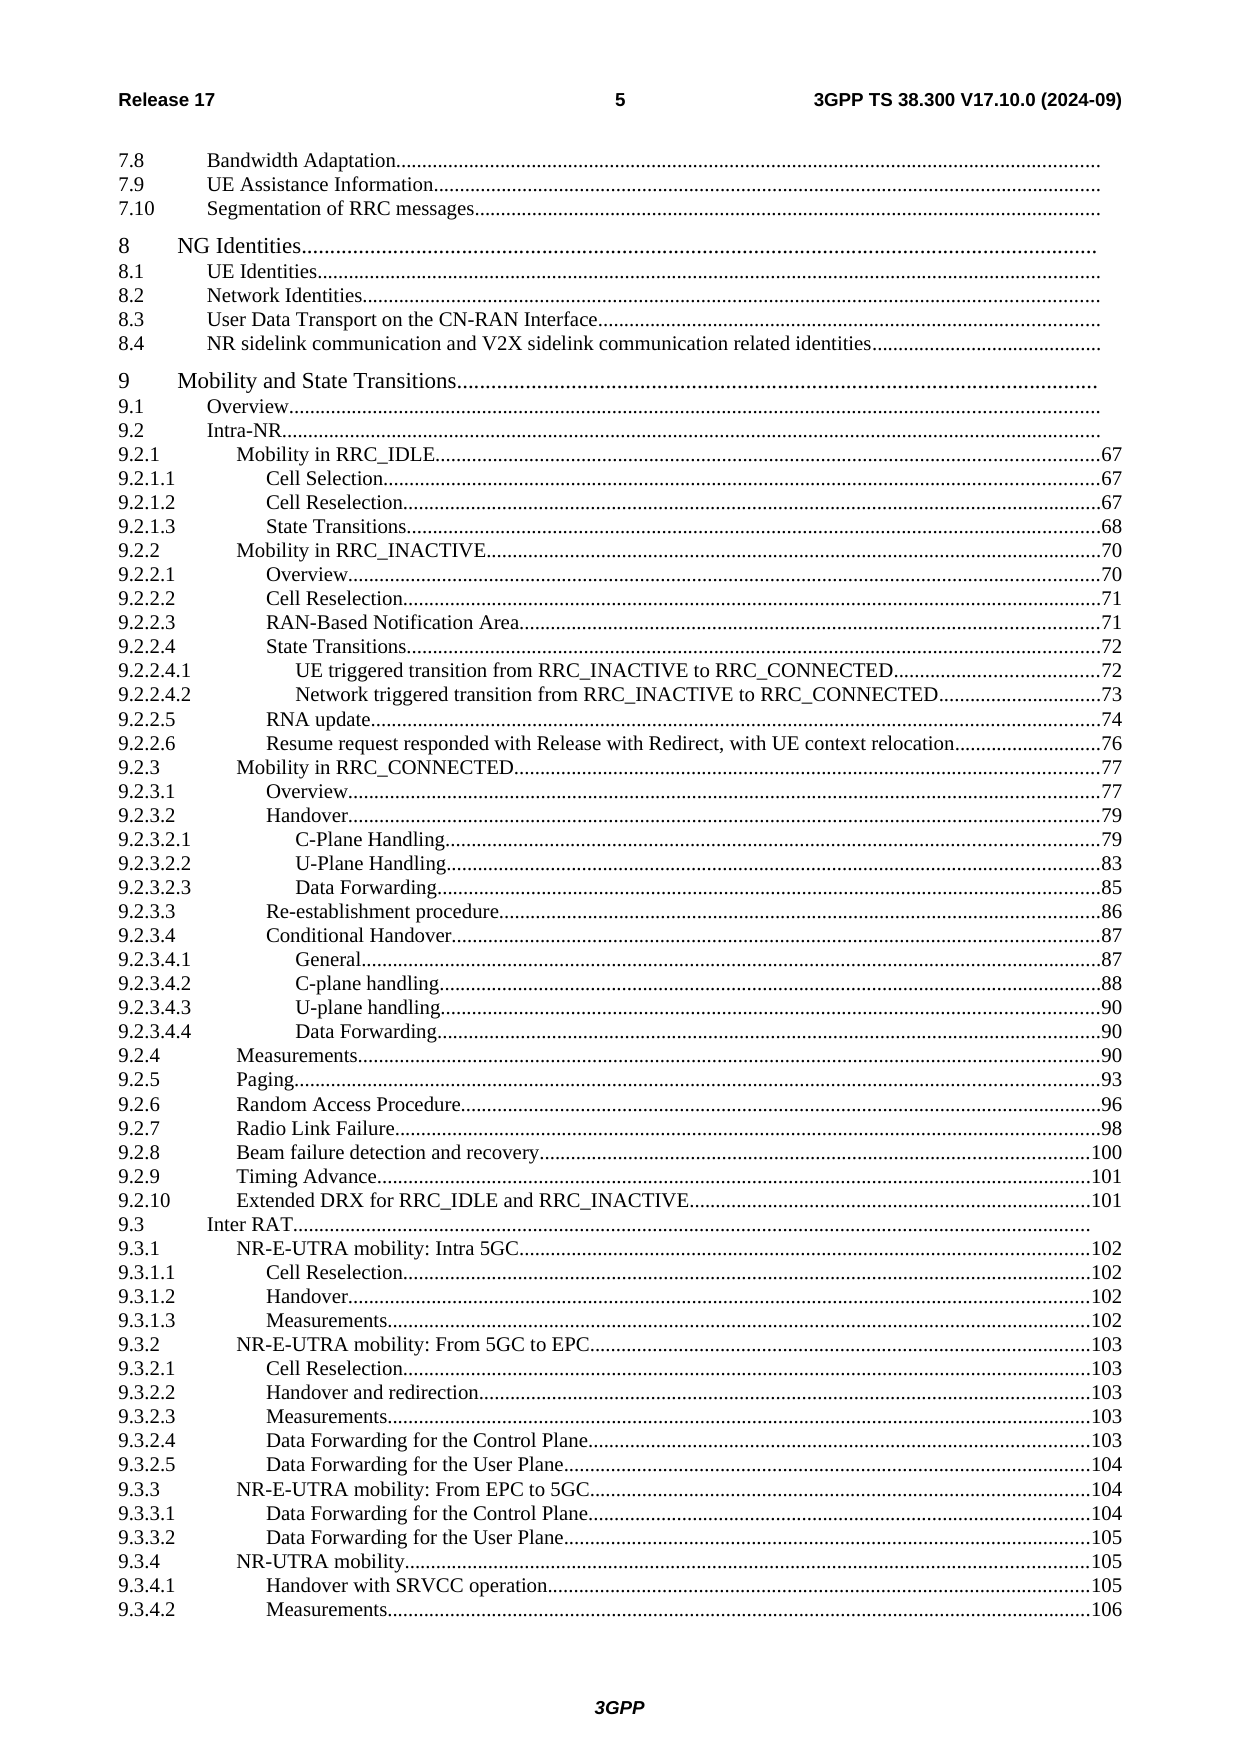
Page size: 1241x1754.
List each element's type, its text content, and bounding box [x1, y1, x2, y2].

text 9.2.4 Measurements 90 [118, 1043, 1122, 1067]
text 9.2.3.2.1 C-Plane Handling 79 [118, 827, 1122, 851]
text 9.2.2.4 State Transitions 72 [118, 634, 1122, 658]
text 9.2.2.6 Resume request responded with Release with Redirect, with UE context relocation 76 [118, 731, 1122, 754]
text 9.2.6 Random Access Procedure 96 [118, 1091, 1122, 1116]
text 9.2.10 Extended DRX for RRC_IDLE and RRC_INACTIVE 101 [118, 1188, 1122, 1212]
text 9.3.2.3 Measurements 103 [118, 1404, 1122, 1428]
text 8.4 NR sidelink communication and V2X sidelink communication related identities 65 [118, 331, 1078, 355]
text 9.2 Intra-NR 67 [118, 418, 1078, 442]
text 9.2.1.2 Cell Reselection 67 [118, 490, 1122, 514]
text 7.9 UE Assistance Information 63 [118, 172, 1078, 196]
text 9.2.2.4.1 UE triggered transition from RRC_INACTIVE to RRC_CONNECTED 72 [118, 658, 1122, 682]
text 8.2 Network Identities 65 [118, 283, 1078, 307]
text 8 NG Identities 63 [118, 232, 1078, 258]
text 9.2.9 Timing Advance 101 [118, 1164, 1122, 1188]
text 9.3.4.2 Measurements 106 [118, 1597, 1122, 1621]
text 9.3.2.2 Handover and redirection 103 [118, 1380, 1122, 1404]
text 9.2.2 Mobility in RRC_INACTIVE 70 [118, 538, 1122, 562]
text 9.2.3.4.2 C-plane handling 88 [118, 971, 1122, 995]
text 9.3.2.1 Cell Reselection 103 [118, 1356, 1122, 1380]
text 9.2.3.1 Overview 77 [118, 779, 1122, 803]
text 9.2.7 Radio Link Failure 98 [118, 1116, 1122, 1139]
text 8.1 UE Identities 63 [118, 258, 1078, 283]
text 9.3.3 NR-E-UTRA mobility: From EPC to 5GC 104 [118, 1476, 1122, 1501]
text 9.3.2.5 Data Forwarding for the User Plane 104 [118, 1452, 1122, 1476]
text 9.2.2.5 RNA update 74 [118, 706, 1122, 731]
text 9.3.1.1 Cell Reselection 102 [118, 1260, 1122, 1284]
text 9.2.2.4.2 Network triggered transition from RRC_INACTIVE to RRC_CONNECTED 73 [118, 682, 1122, 706]
text 7.8 Bandwidth Adaptation 62 [118, 147, 1078, 172]
text 9.2.3.4.3 U-plane handling 90 [118, 995, 1122, 1019]
text 9.2.3.2.2 U-Plane Handling 83 [118, 851, 1122, 875]
text 9.3.1.2 Handover 102 [118, 1284, 1122, 1308]
text 9.2.3.4.4 Data Forwarding 90 [118, 1019, 1122, 1043]
text 9.3.4.1 Handover with SRVCC operation 105 [118, 1573, 1122, 1597]
text 9.2.1.1 Cell Selection 67 [118, 466, 1122, 490]
text 9.2.8 Beam failure detection and recovery 100 [118, 1139, 1122, 1164]
text 9.3.2.4 Data Forwarding for the Control Plane 103 [118, 1428, 1122, 1452]
text 9.2.3.2 Handover 79 [118, 803, 1122, 827]
text 9.2.1 Mobility in RRC_IDLE 67 [118, 442, 1122, 466]
text 9.2.1.3 State Transitions 68 [118, 514, 1122, 538]
text 9.3.3.2 Data Forwarding for the User Plane 105 [118, 1524, 1122, 1549]
text 9.2.2.1 Overview 70 [118, 562, 1122, 586]
text 9.2.2.2 Cell Reselection 71 [118, 586, 1122, 610]
text 9 Mobility and State Transitions 66 [118, 367, 1078, 394]
text 9.2.3 Mobility in RRC_CONNECTED 77 [118, 754, 1122, 779]
text 9.2.5 Paging 93 [118, 1067, 1122, 1091]
text 9.1 Overview 66 [118, 394, 1078, 418]
text 9.3.4 NR-UTRA mobility 105 [118, 1549, 1122, 1573]
text 9.3.1 NR-E-UTRA mobility: Intra 5GC 102 [118, 1236, 1122, 1260]
text 9.2.3.4.1 General 87 [118, 947, 1122, 971]
text 9.3 Inter RAT 102 [118, 1212, 1078, 1236]
text 9.2.3.2.3 Data Forwarding 85 [118, 875, 1122, 899]
text 9.2.3.3 Re-establishment procedure 86 [118, 899, 1122, 923]
text 9.3.1.3 Measurements 102 [118, 1308, 1122, 1332]
text 7.10 Segmentation of RRC messages 63 [118, 196, 1078, 220]
text 8.3 User Data Transport on the CN-RAN Interface 65 [118, 307, 1078, 331]
text 9.2.2.3 RAN-Based Notification Area 71 [118, 610, 1122, 634]
text 9.3.3.1 Data Forwarding for the Control Plane 104 [118, 1501, 1122, 1524]
text 9.3.2 NR-E-UTRA mobility: From 5GC to EPC 103 [118, 1332, 1122, 1356]
text 9.2.3.4 Conditional Handover 87 [118, 923, 1122, 947]
